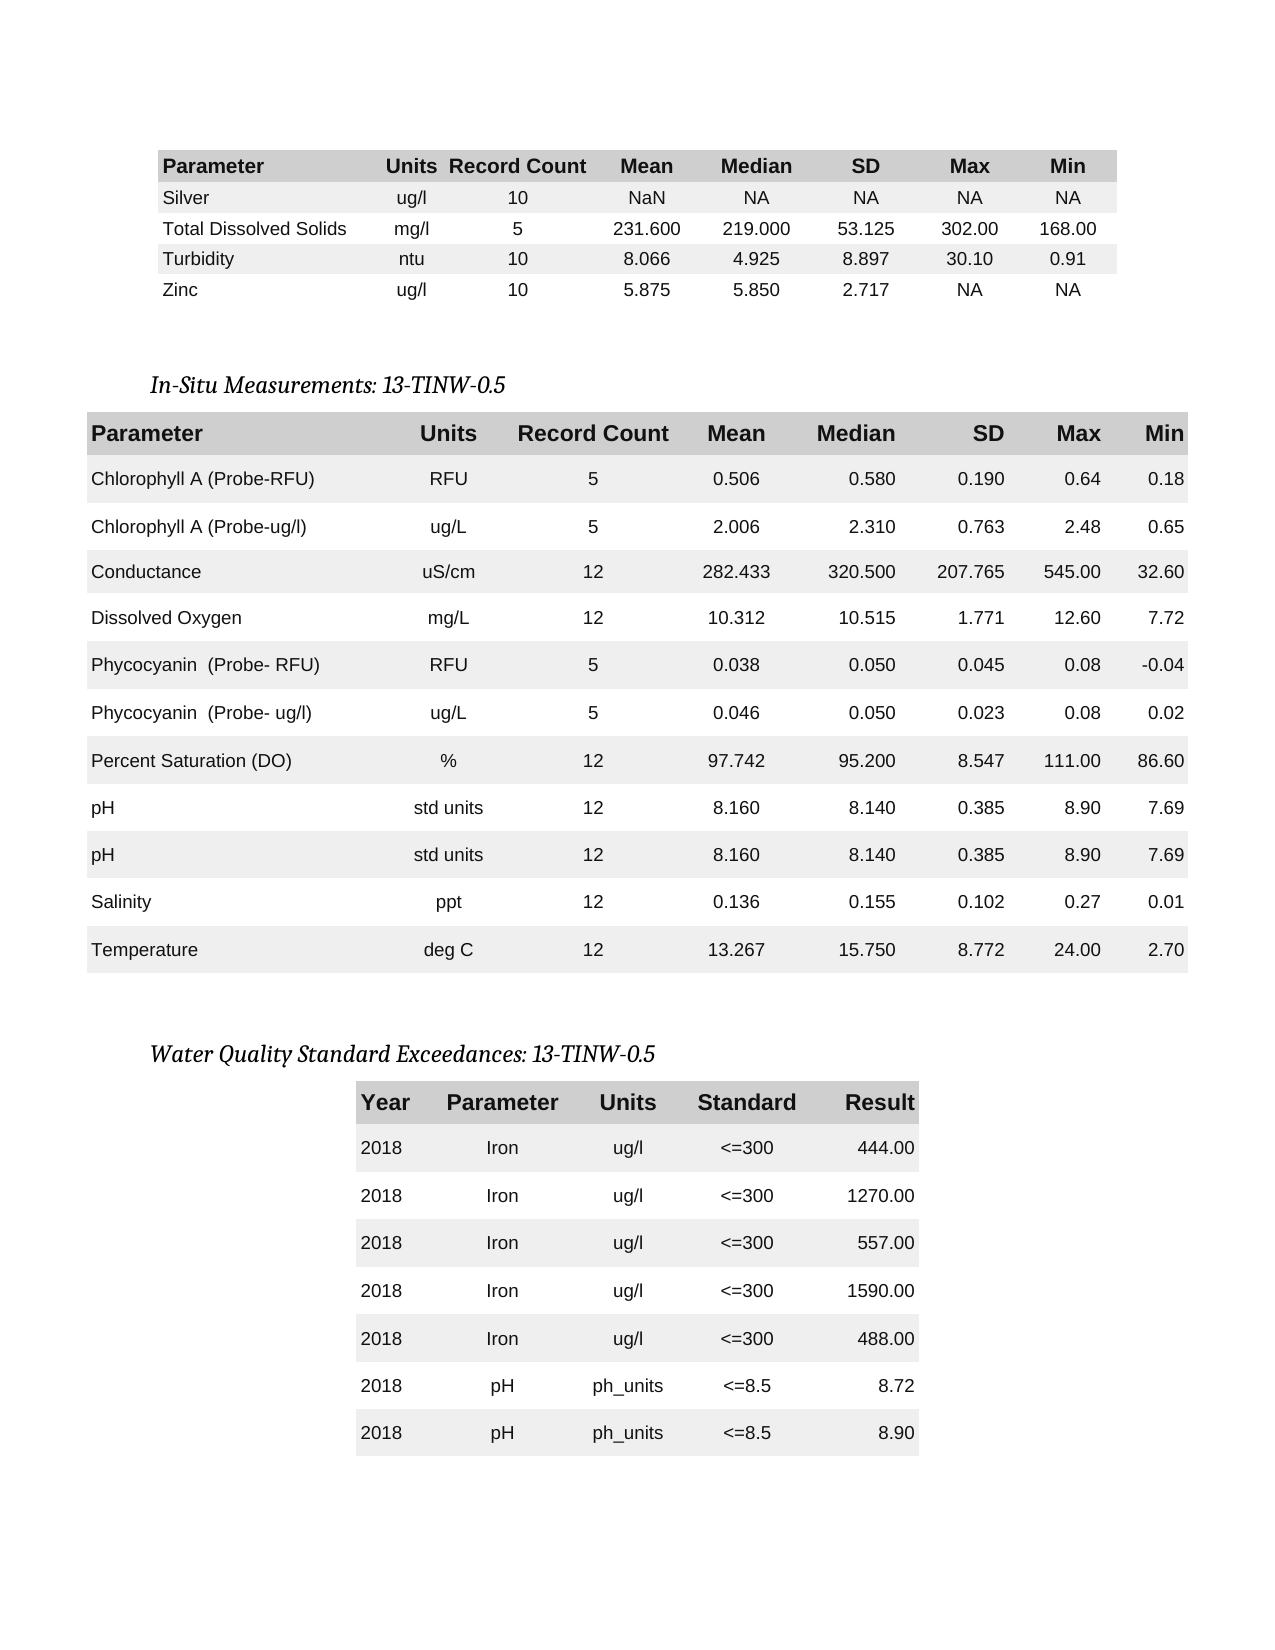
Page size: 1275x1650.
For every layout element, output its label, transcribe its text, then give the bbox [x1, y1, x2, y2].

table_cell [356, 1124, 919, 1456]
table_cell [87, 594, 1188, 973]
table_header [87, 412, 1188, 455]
text In-Situ Measurements: 13-TINW-0.5 [150, 371, 1125, 399]
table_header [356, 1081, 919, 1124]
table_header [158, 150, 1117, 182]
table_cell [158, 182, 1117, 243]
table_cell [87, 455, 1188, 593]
text Water Quality Standard Exceedances: 13-TINW-0.5 [150, 1039, 1125, 1068]
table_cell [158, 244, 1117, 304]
